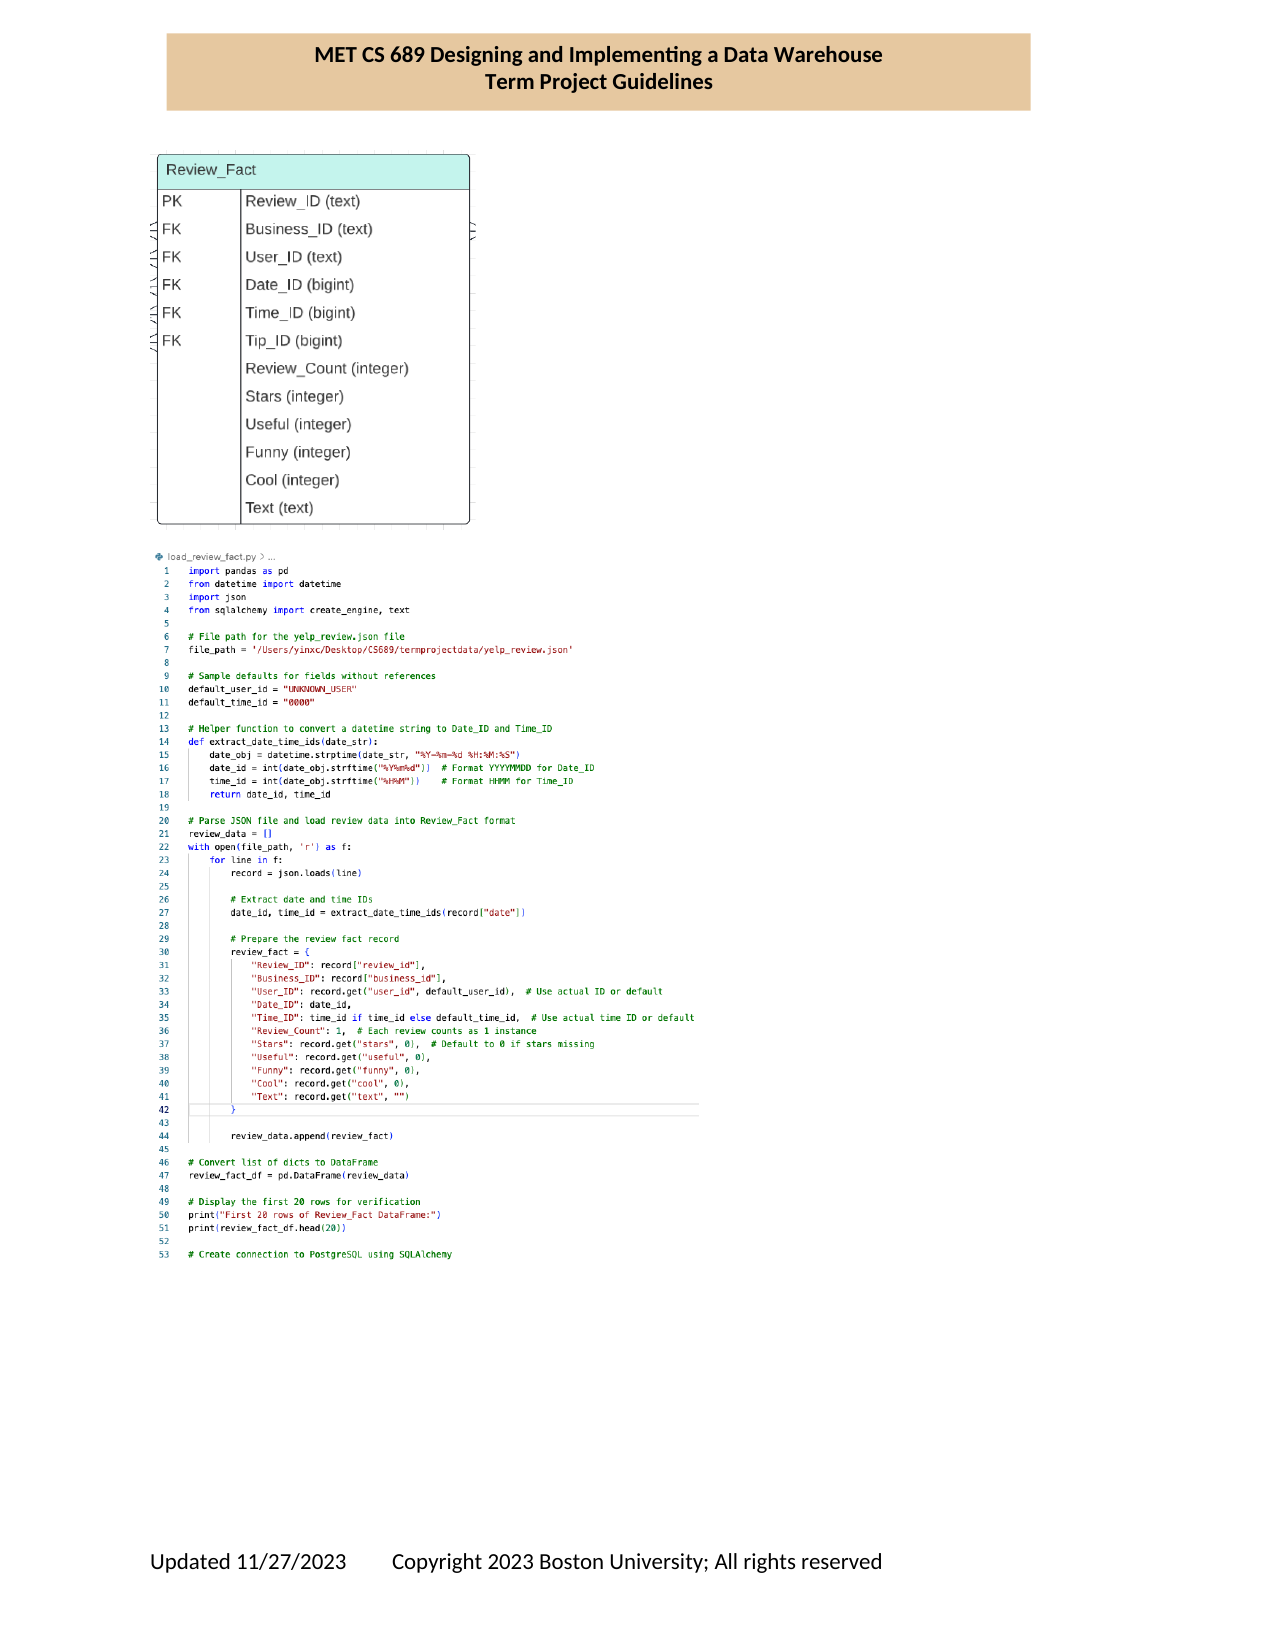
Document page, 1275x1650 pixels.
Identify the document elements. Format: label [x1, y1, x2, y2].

picture [150, 548, 699, 1260]
picture [150, 150, 476, 530]
